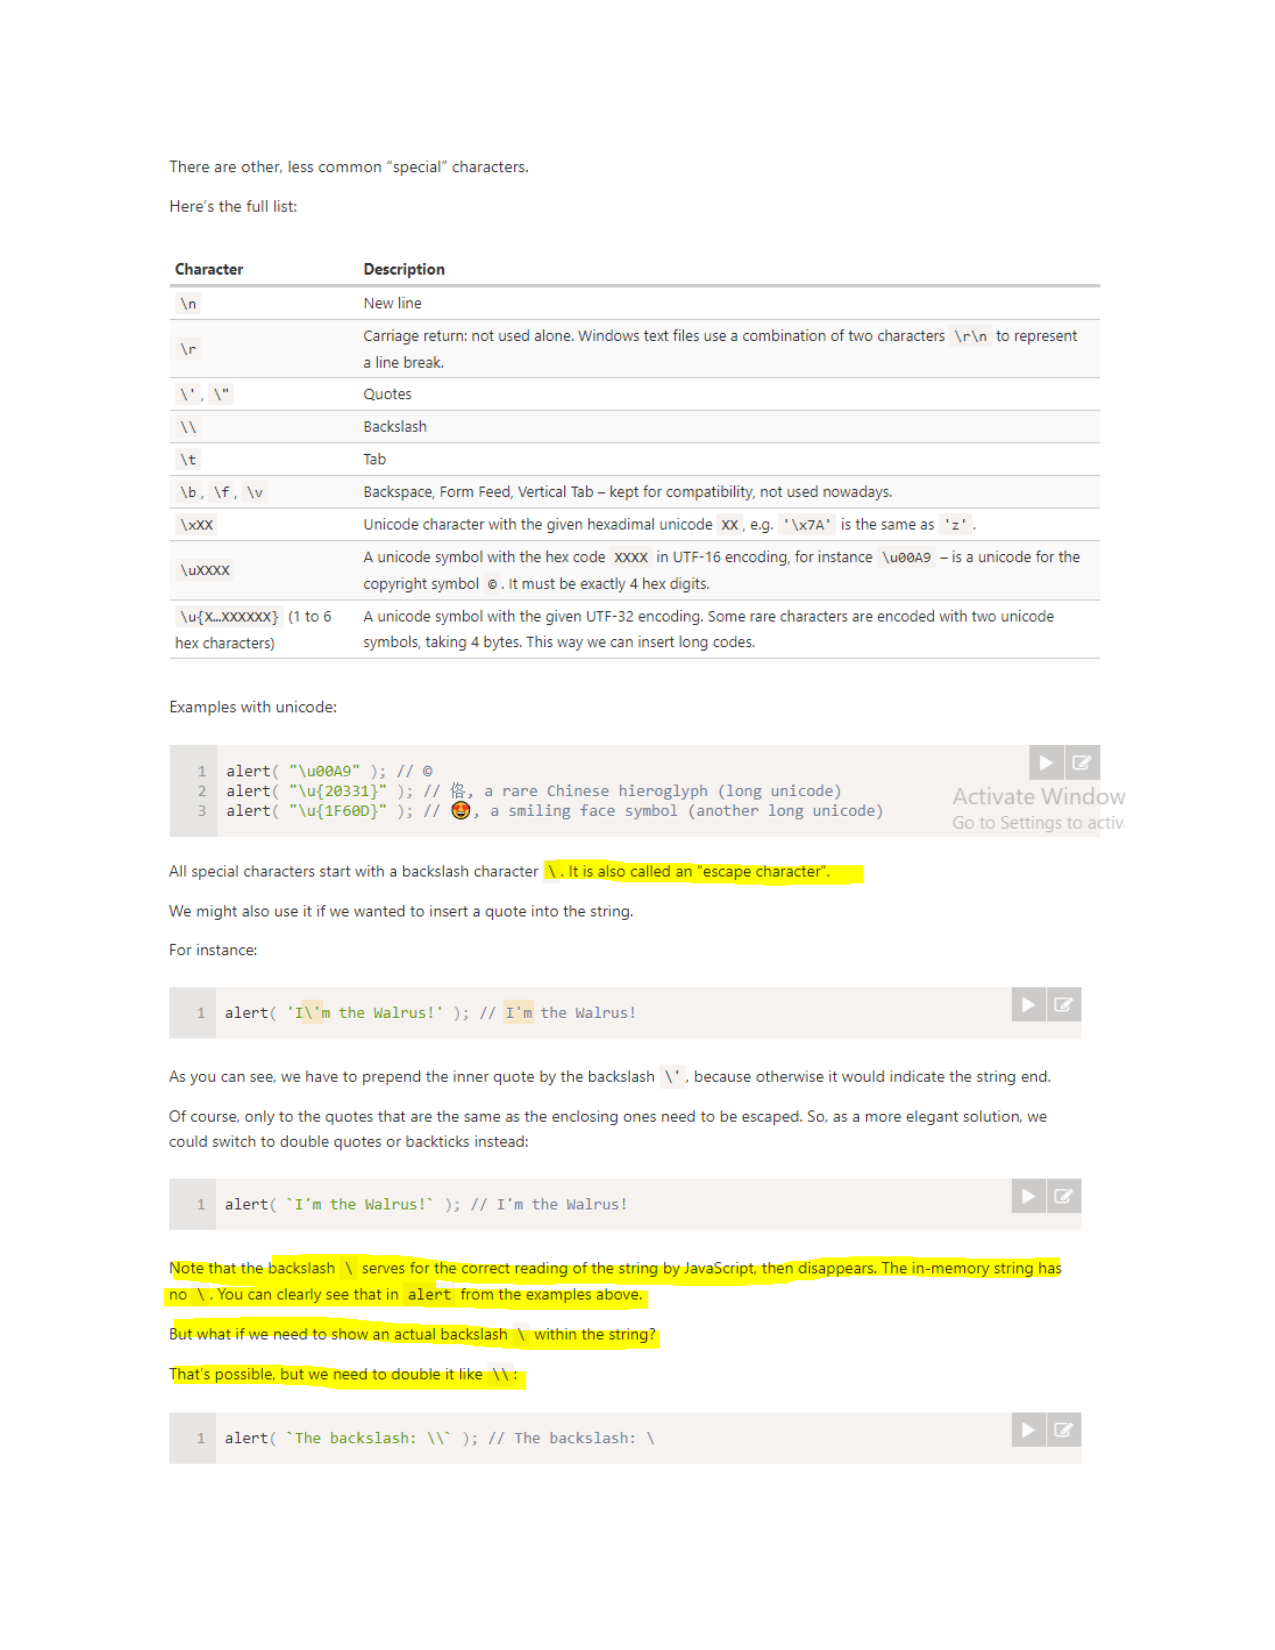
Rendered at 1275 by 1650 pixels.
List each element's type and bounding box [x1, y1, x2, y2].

picture [150, 855, 1125, 1465]
picture [150, 150, 1125, 837]
